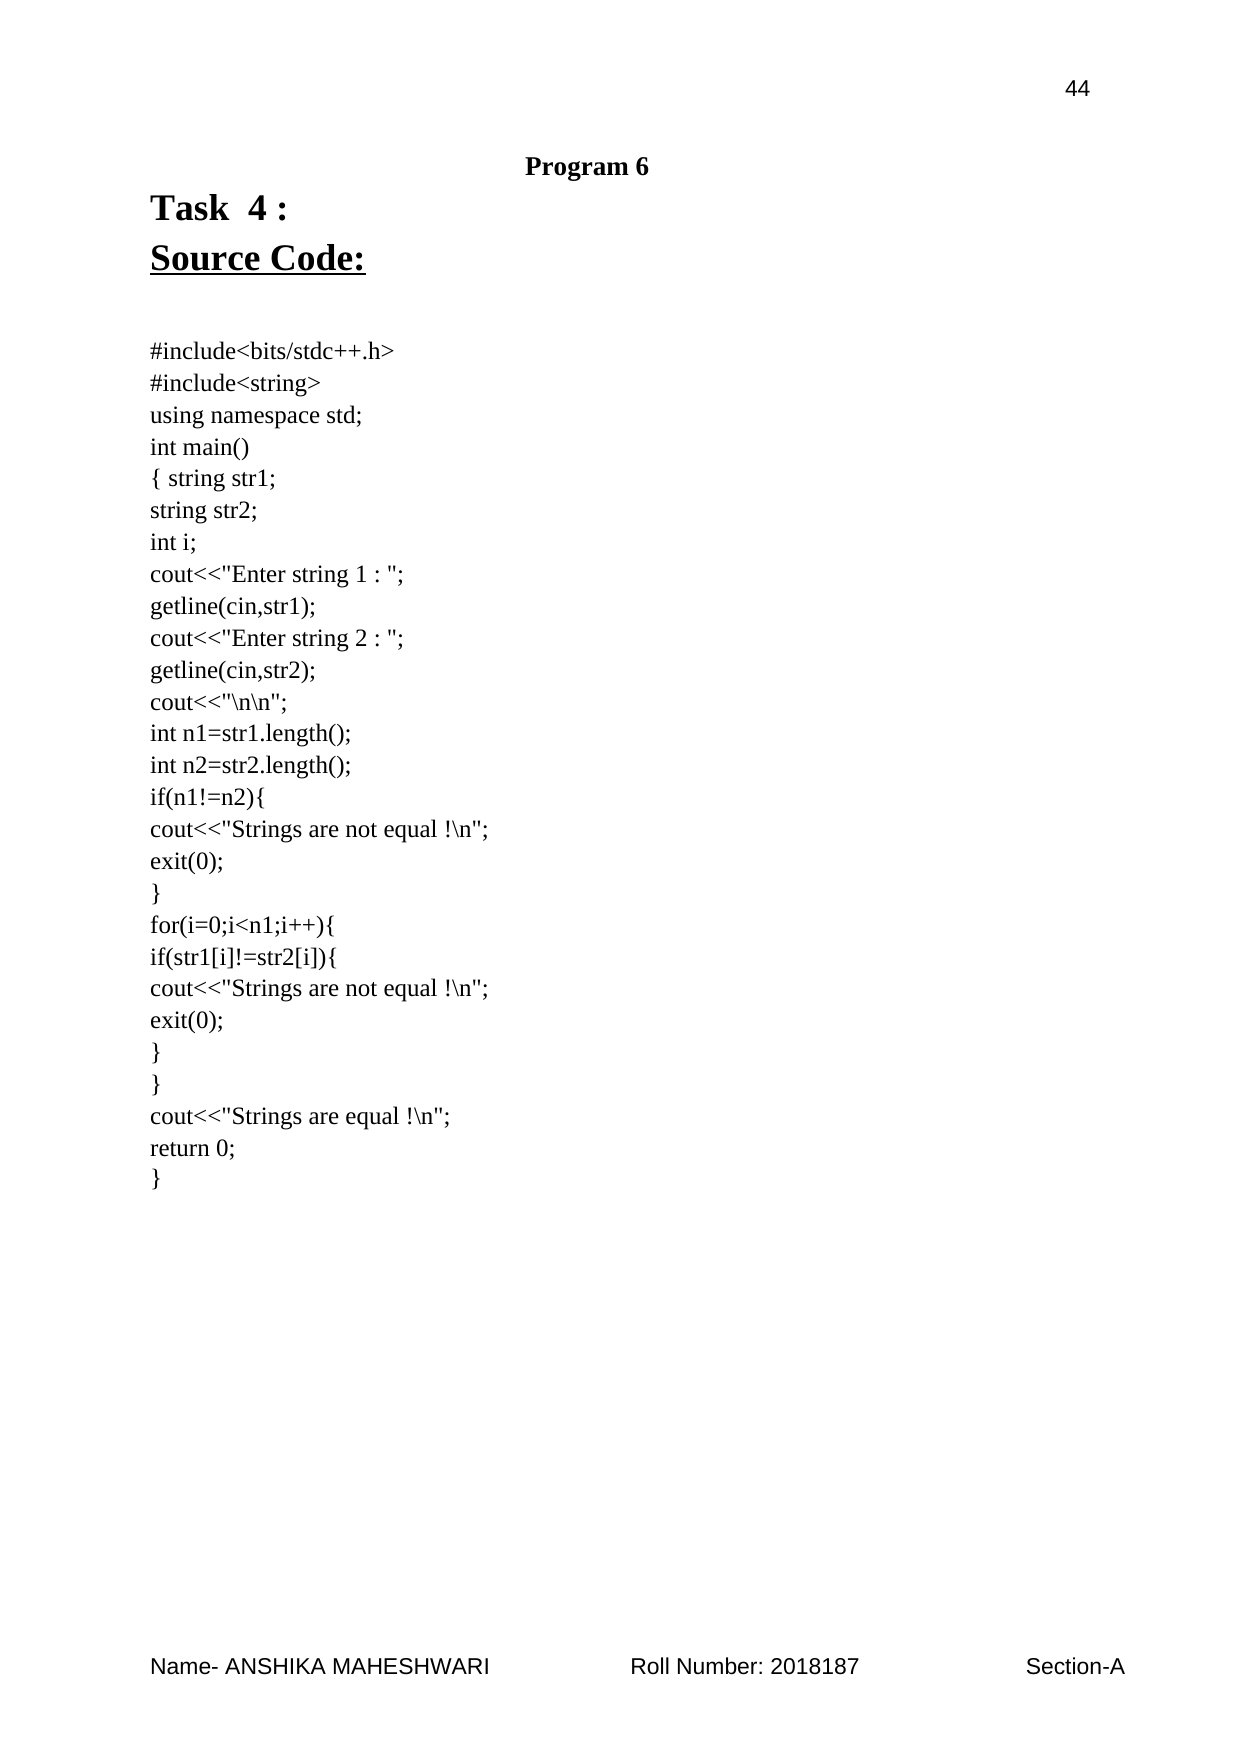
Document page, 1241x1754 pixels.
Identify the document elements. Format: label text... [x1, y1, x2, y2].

table_header int n2=str2.length(); [149, 749, 359, 781]
text Task 4 : [150, 186, 1090, 229]
table_header cout<<"Enter string 2 : "; [149, 621, 412, 653]
table_header #include<string> [149, 366, 329, 398]
table_header cout<<"Strings are not equal !\n"; [149, 813, 497, 844]
table_header int i; [149, 526, 204, 558]
table_header getline(cin,str2); [149, 653, 324, 685]
table_header } [149, 876, 170, 908]
table_header { string str1; [149, 462, 284, 494]
table_header if(str1[i]!=str2[i]){ [149, 940, 346, 972]
table_header exit(0); [149, 845, 231, 876]
table_header cout<<"Strings are not equal !\n"; [149, 972, 497, 1004]
table_header } [149, 1036, 170, 1068]
table_header getline(cin,str1); [149, 590, 324, 621]
text Source Code: [150, 235, 1090, 278]
table_header #include<bits/stdc++.h> [149, 335, 402, 366]
table_header using namespace std; [149, 398, 370, 430]
text } [150, 1163, 1090, 1192]
table_header return 0; [149, 1131, 243, 1163]
text Program 6 [450, 150, 1090, 181]
table_header int main() [149, 430, 257, 462]
table_header exit(0); [149, 1004, 231, 1036]
table_header cout<<"Enter string 1 : "; [149, 558, 412, 589]
table_header int n1=str1.length(); [149, 717, 359, 749]
table_header if(n1!=n2){ [149, 781, 274, 813]
table_header for(i=0;i<n1;i++){ [149, 908, 344, 940]
table_header cout<<"\n\n"; [149, 685, 295, 717]
table_header string str2; [149, 494, 266, 526]
table_header cout<<"Strings are equal !\n"; [149, 1100, 458, 1131]
table_header } [149, 1068, 170, 1099]
